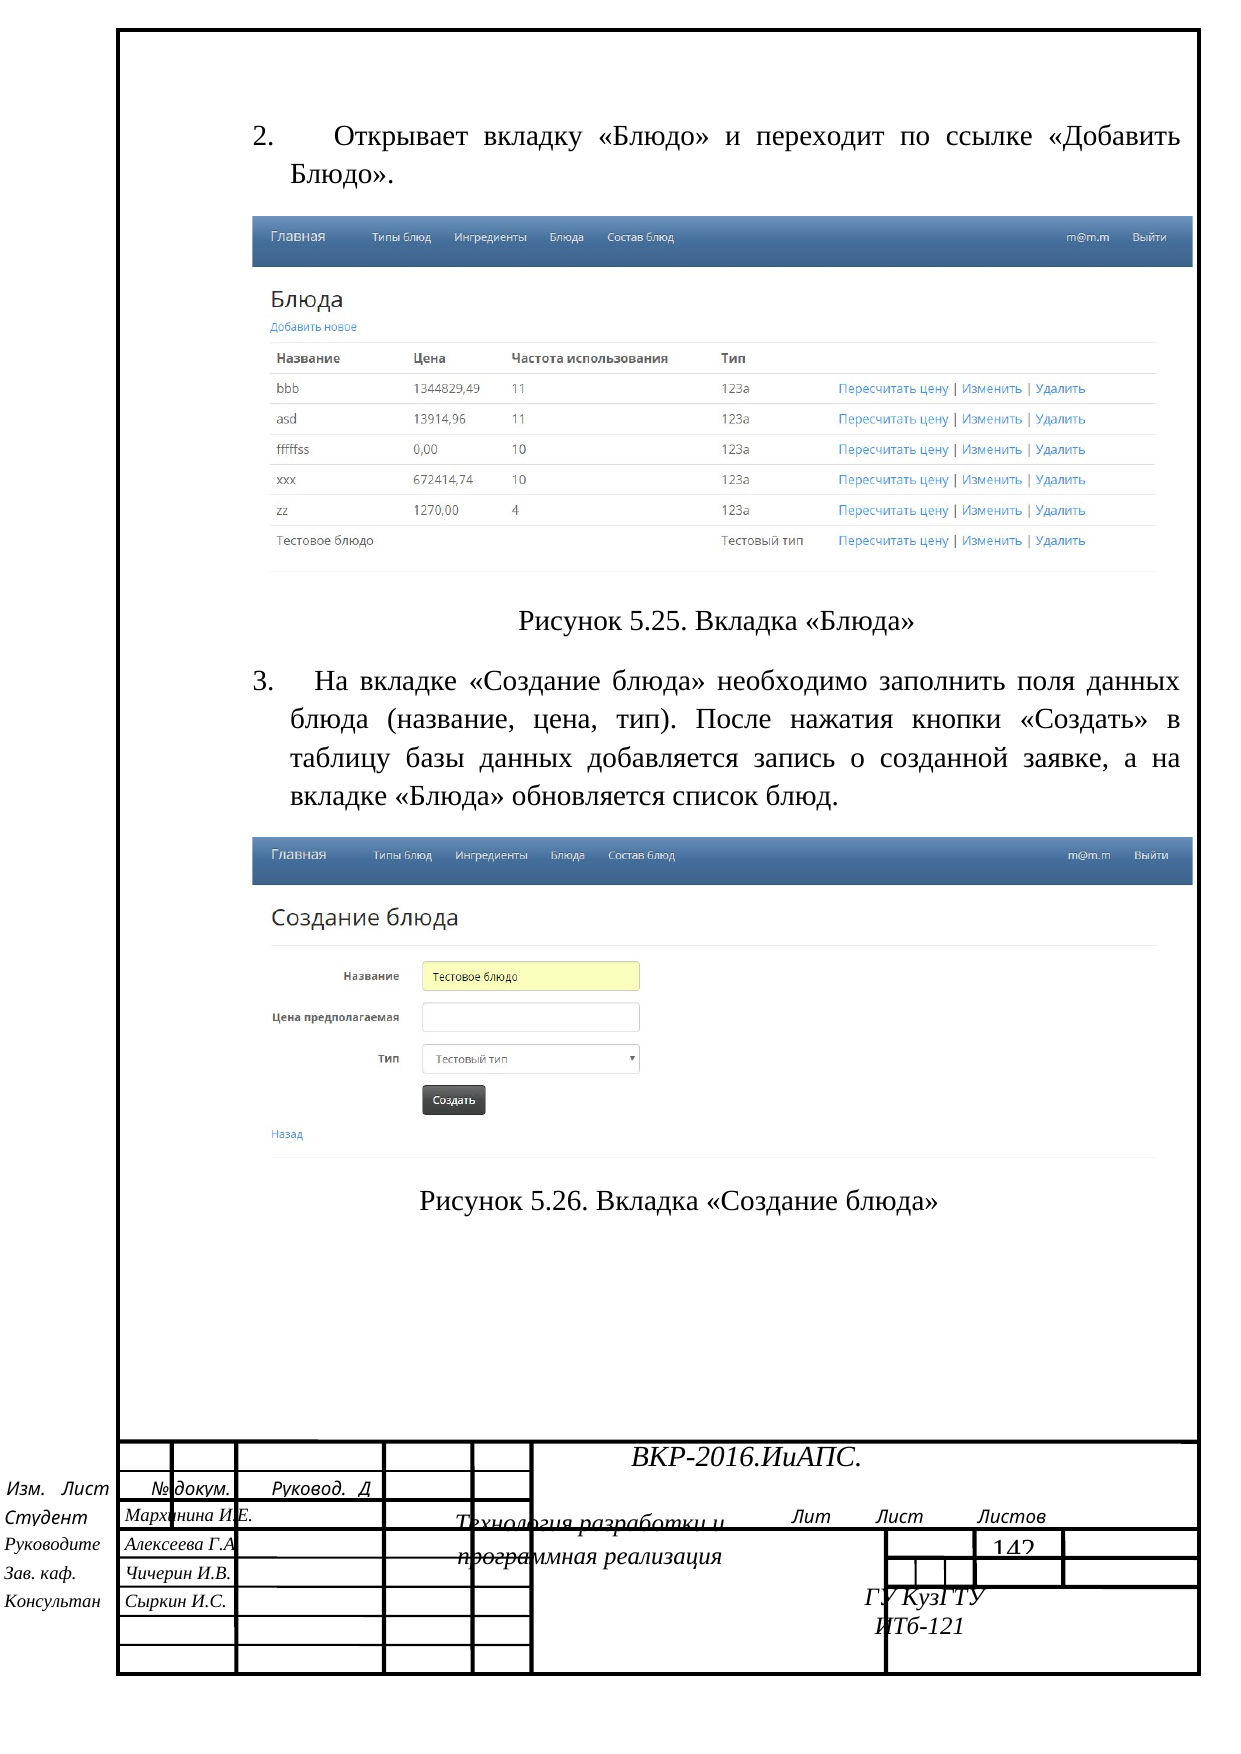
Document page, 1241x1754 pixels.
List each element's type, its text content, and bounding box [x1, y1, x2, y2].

text Рисунок 5.26. Вкладка «Создание блюда» [177, 1183, 1181, 1217]
picture [252, 837, 1193, 1158]
text Рисунок 5.25. Вкладка «Блюда» [252, 603, 1181, 637]
text 2. Открывает вкладку «Блюдо» и переходит по ссылке «Добавить Блюдо». [252, 118, 1181, 190]
text 3. На вкладке «Создание блюда» необходимо заполнить поля данных блюда (название, цена, тип). После нажатия кнопки «Создать» в таблицу базы данных добавляется запись о созданной заявке, а на вкладке «Блюда» обновляется список блюд. [252, 663, 1181, 812]
picture [252, 216, 1193, 579]
